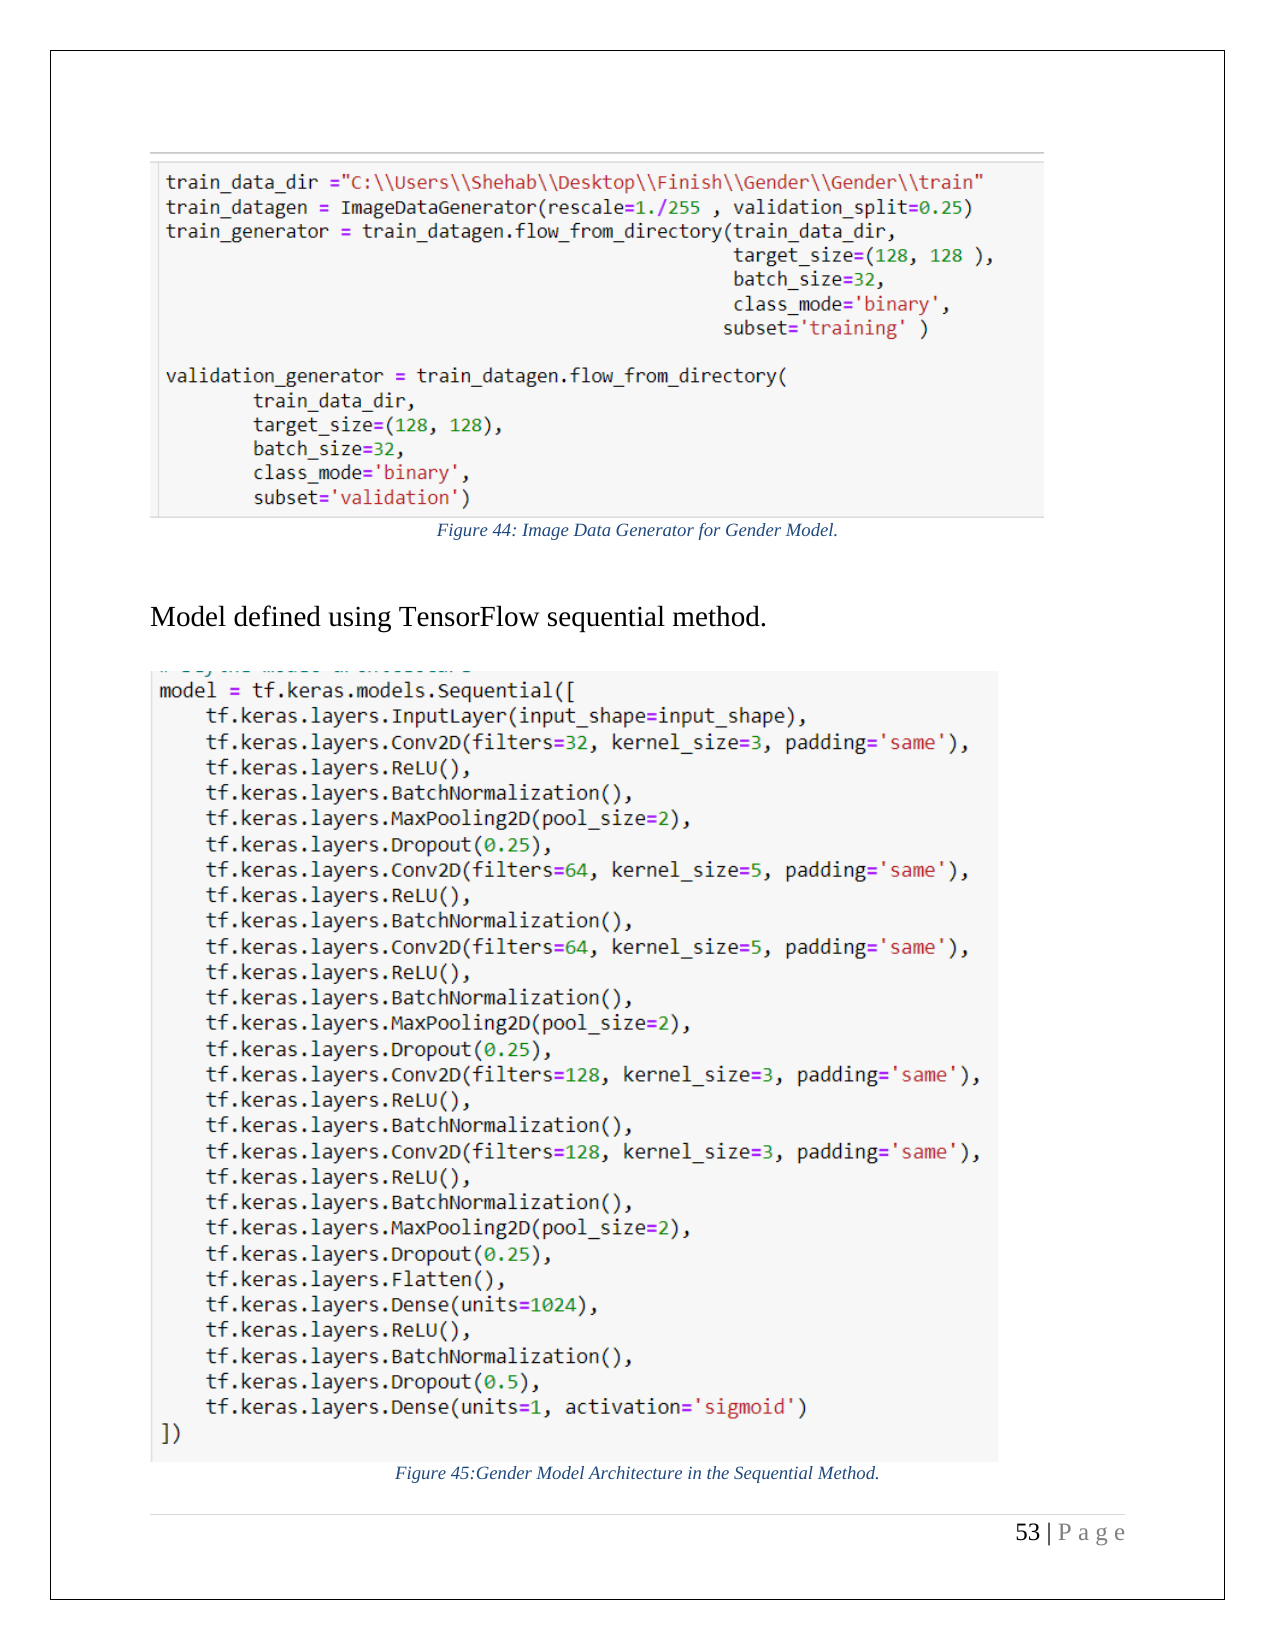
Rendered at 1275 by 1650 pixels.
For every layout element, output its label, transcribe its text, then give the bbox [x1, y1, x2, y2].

picture [150, 671, 999, 1462]
picture [150, 150, 1044, 519]
text Model defined using TensorFlow sequential method. [150, 599, 1125, 633]
